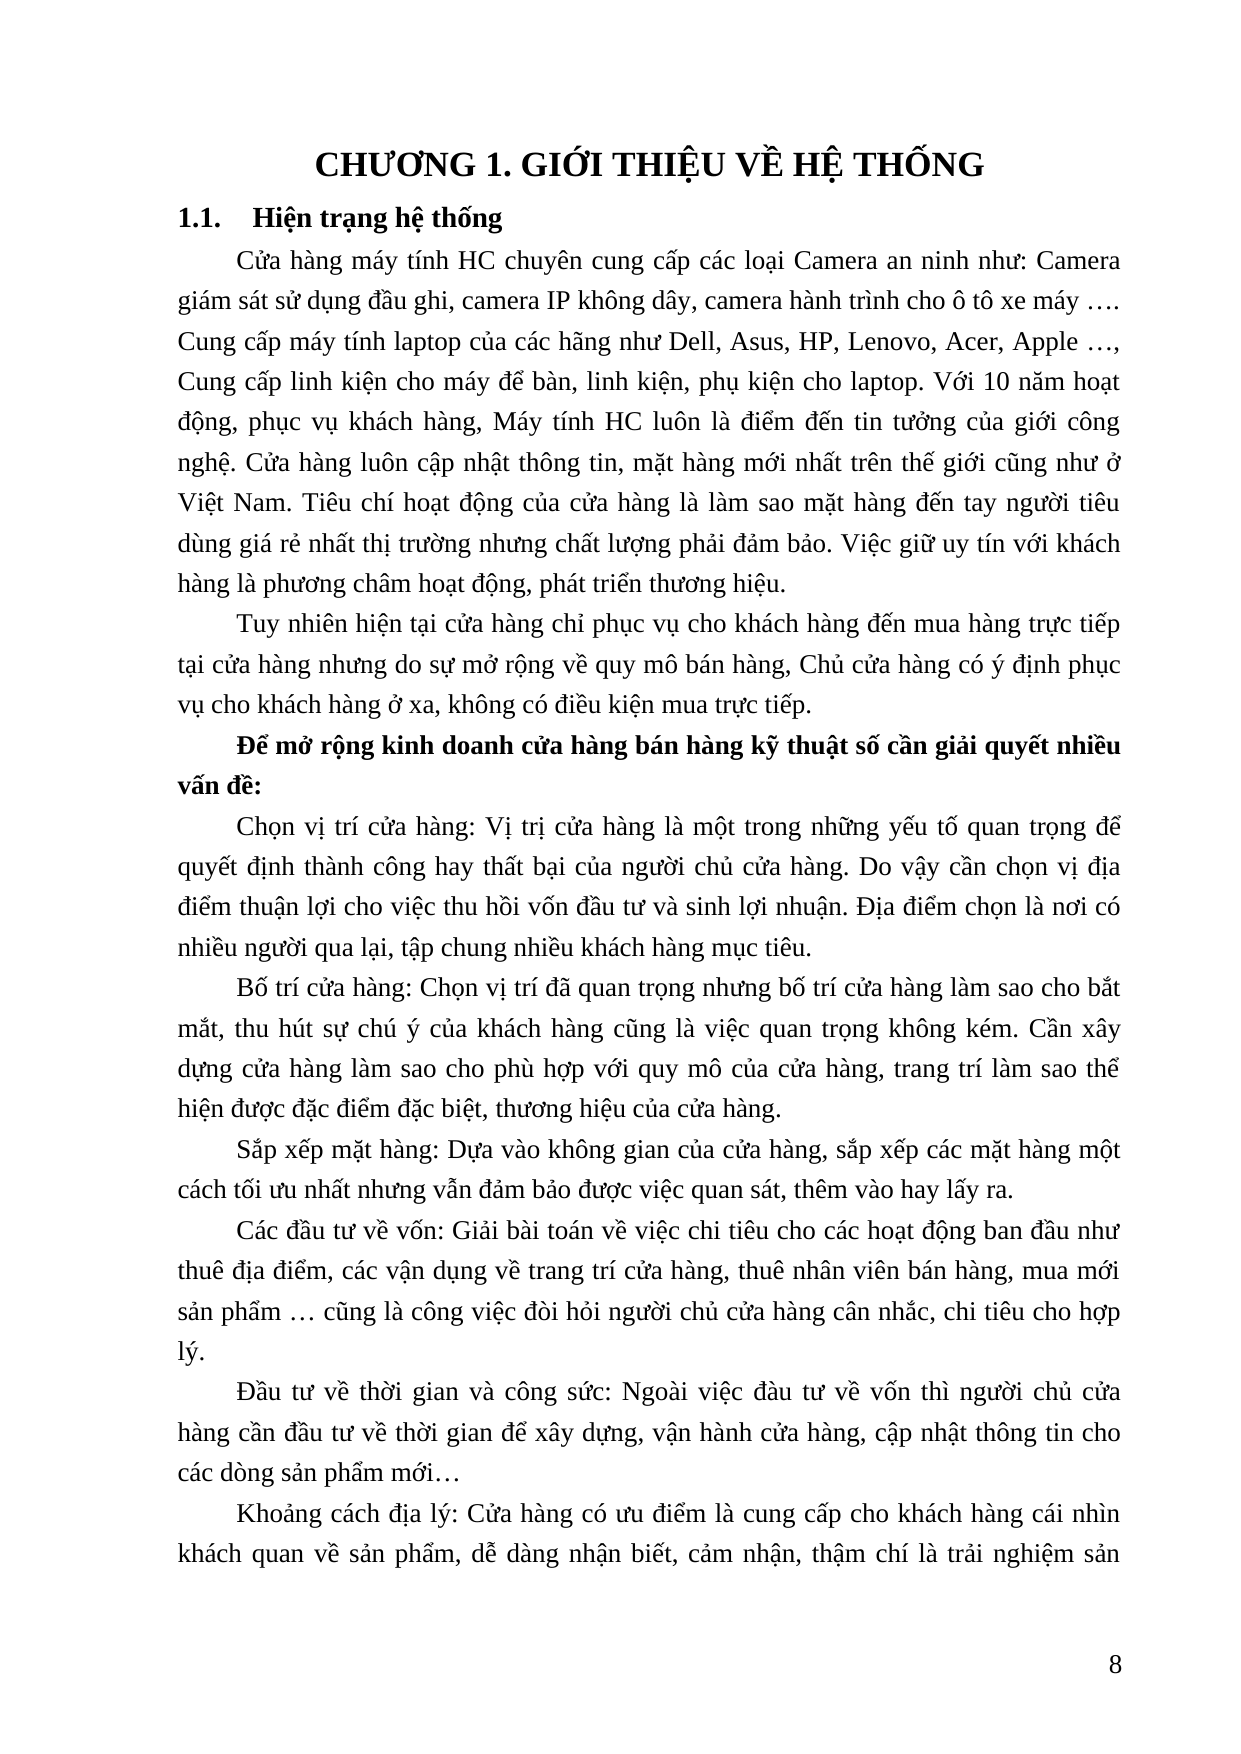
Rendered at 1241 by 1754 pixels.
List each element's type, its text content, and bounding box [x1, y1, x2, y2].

subtitle CHƯƠNG 1. GIỚI THIỆU VỀ HỆ THỐNG [177, 143, 1122, 184]
text Đầu tư về thời gian và công sức: Ngoài việc đàu tư về vốn thì người chủ cửa hàng cần đầu tư về thời gian để xây dựng, vận hành cửa hàng, cập nhật thông tin cho các dòng sản phẩm mới… [177, 1376, 1122, 1487]
text Bố trí cửa hàng: Chọn vị trí đã quan trọng nhưng bố trí cửa hàng làm sao cho bắt mắt, thu hút sự chú ý của khách hàng cũng là việc quan trọng không kém. Cần xây dựng cửa hàng làm sao cho phù hợp với quy mô của cửa hàng, trang trí làm sao thể hiện được đặc điểm đặc biệt, thương hiệu của cửa hàng. [177, 971, 1122, 1124]
text Các đầu tư về vốn: Giải bài toán về việc chi tiêu cho các hoạt động ban đầu như thuê địa điểm, các vận dụng về trang trí cửa hàng, thuê nhân viên bán hàng, mua mới sản phẩm … cũng là công việc đòi hỏi người chủ cửa hàng cân nhắc, chi tiêu cho hợp lý. [177, 1214, 1122, 1366]
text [177, 1497, 1122, 1568]
text Tuy nhiên hiện tại cửa hàng chỉ phục vụ cho khách hàng đến mua hàng trực tiếp tại cửa hàng nhưng do sự mở rộng về quy mô bán hàng, Chủ cửa hàng có ý định phục vụ cho khách hàng ở xa, không có điều kiện mua trực tiếp. [177, 608, 1122, 719]
text Cửa hàng máy tính HC chuyên cung cấp các loại Camera an ninh như: Camera giám sát sử dụng đầu ghi, camera IP không dây, camera hành trình cho ô tô xe máy …. Cung cấp máy tính laptop của các hãng như Dell, Asus, HP, Lenovo, Acer, Apple …, Cung cấp linh kiện cho máy để bàn, linh kiện, phụ kiện cho laptop. Với 10 năm hoạt động, phục vụ khách hàng, Máy tính HC luôn là điểm đến tin tưởng của giới công nghệ. Cửa hàng luôn cập nhật thông tin, mặt hàng mới nhất trên thế giới cũng như ở Việt Nam. Tiêu chí hoạt động của cửa hàng là làm sao mặt hàng đến tay người tiêu dùng giá rẻ nhất thị trường nhưng chất lượng phải đảm bảo. Việc giữ uy tín với khách hàng là phương châm hoạt động, phát triển thương hiệu. [177, 244, 1122, 598]
text Để mở rộng kinh doanh cửa hàng bán hàng kỹ thuật số cần giải quyết nhiều vấn đề: [177, 729, 1122, 800]
text Chọn vị trí cửa hàng: Vị trị cửa hàng là một trong những yếu tố quan trọng để quyết định thành công hay thất bại của người chủ cửa hàng. Do vậy cần chọn vị địa điểm thuận lợi cho việc thu hồi vốn đầu tư và sinh lợi nhuận. Địa điểm chọn là nơi có nhiều người qua lại, tập chung nhiều khách hàng mục tiêu. [177, 810, 1122, 962]
text Sắp xếp mặt hàng: Dựa vào không gian của cửa hàng, sắp xếp các mặt hàng một cách tối ưu nhất nhưng vẫn đảm bảo được việc quan sát, thêm vào hay lấy ra. [177, 1133, 1122, 1204]
subtitle Hiện trạng hệ thống [177, 200, 1122, 234]
